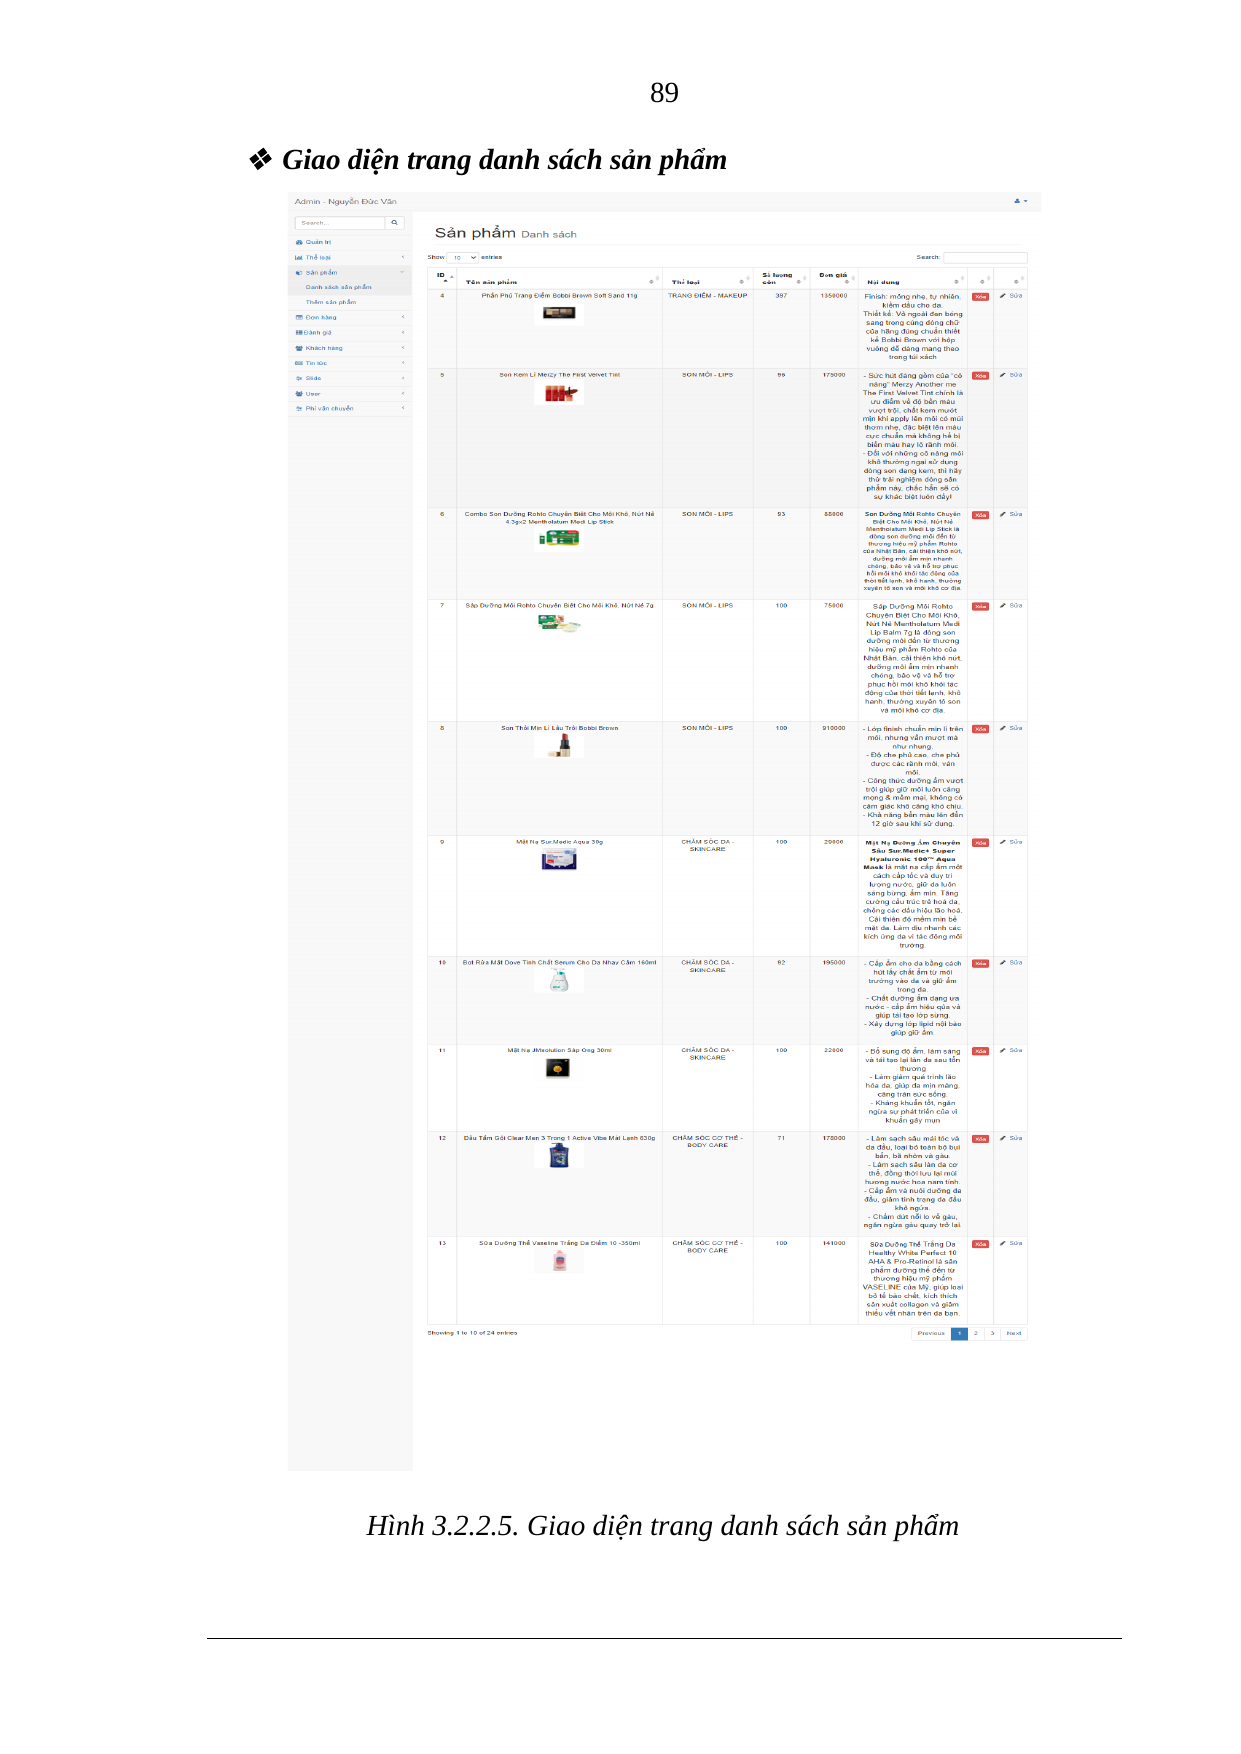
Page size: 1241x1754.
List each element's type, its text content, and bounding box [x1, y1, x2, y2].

text Hình 3.2.2.5. Giao diện trang danh sách sản phẩm [207, 1508, 1122, 1541]
list Giao diện trang danh sách sản phẩm [244, 142, 1122, 176]
picture [287, 192, 1042, 1471]
